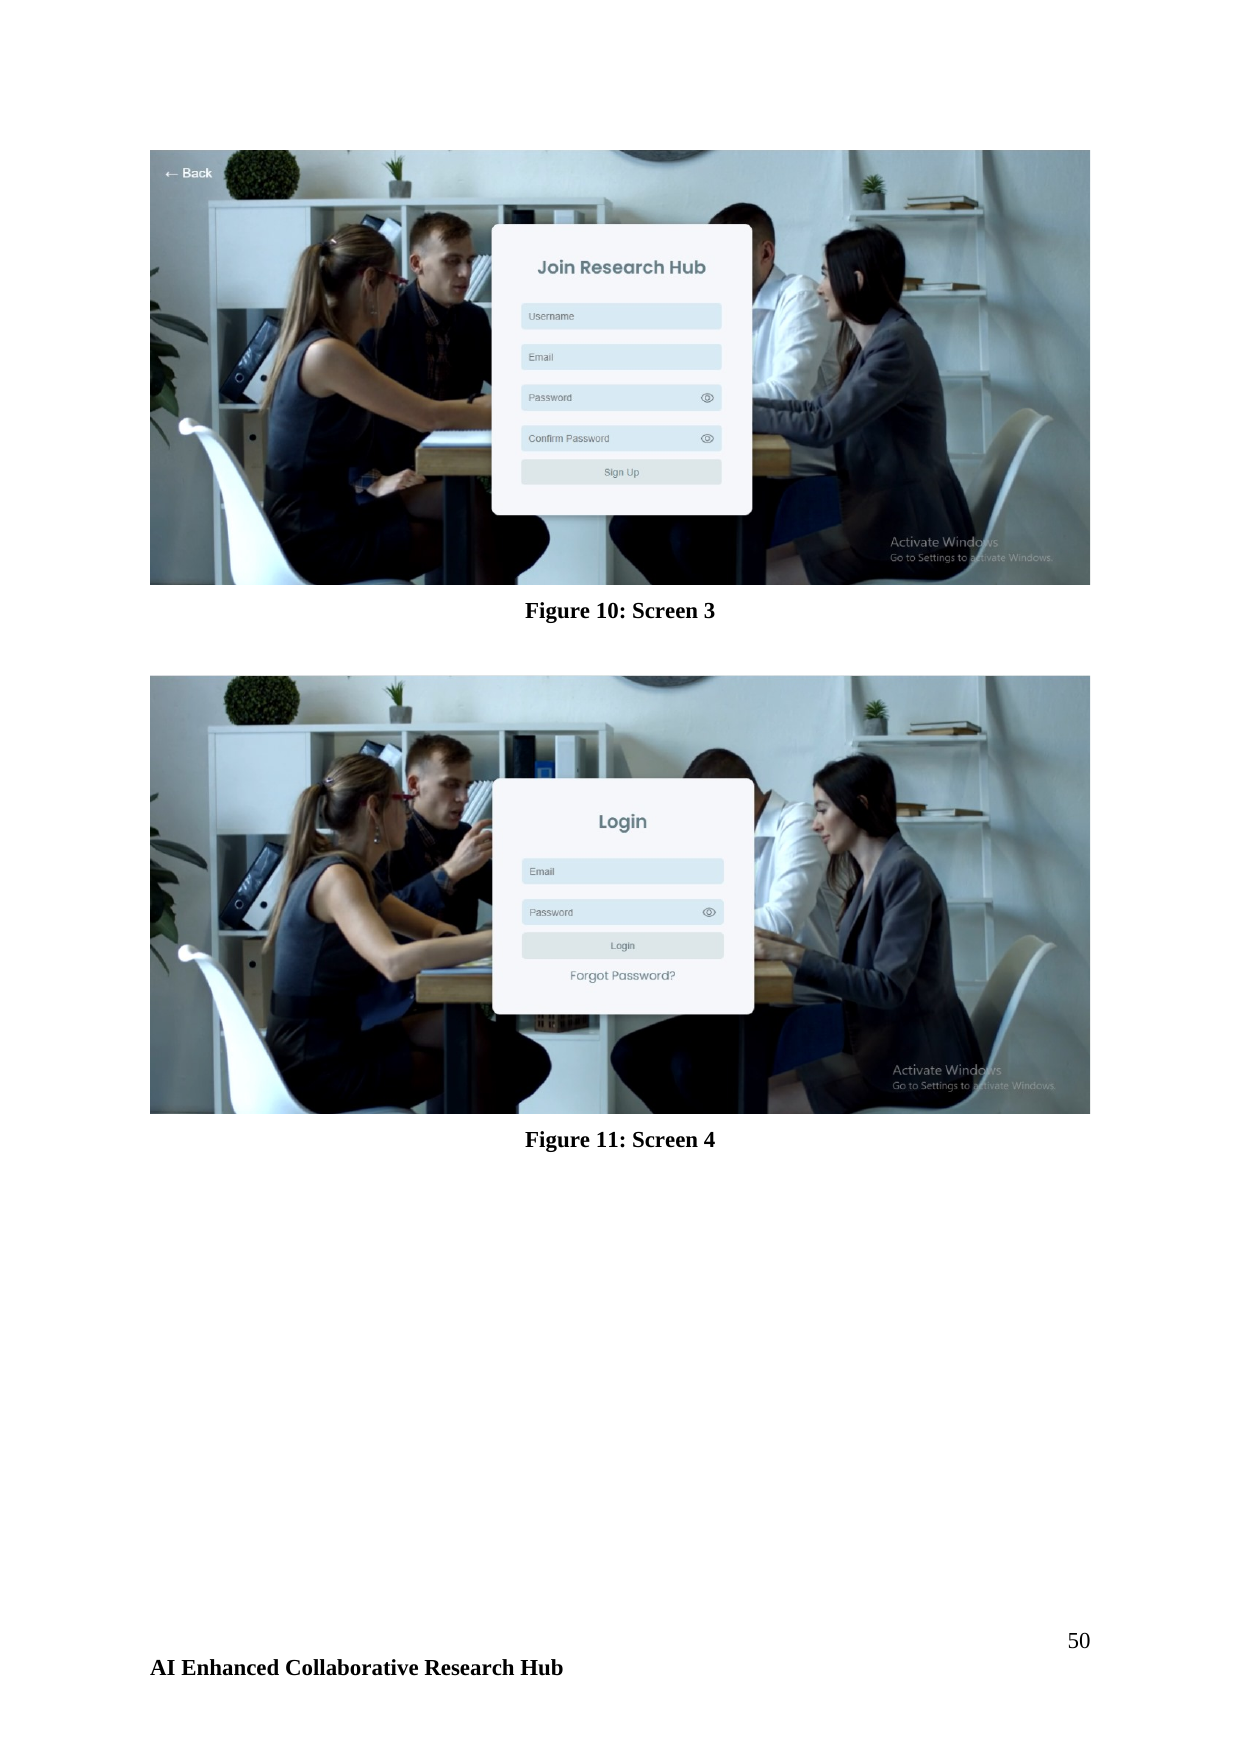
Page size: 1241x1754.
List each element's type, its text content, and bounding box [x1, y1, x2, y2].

text Figure 11: Screen 4 [150, 1126, 1090, 1152]
text Figure 10: Screen 3 [150, 597, 1090, 624]
picture [150, 150, 1091, 585]
picture [150, 675, 1091, 1114]
